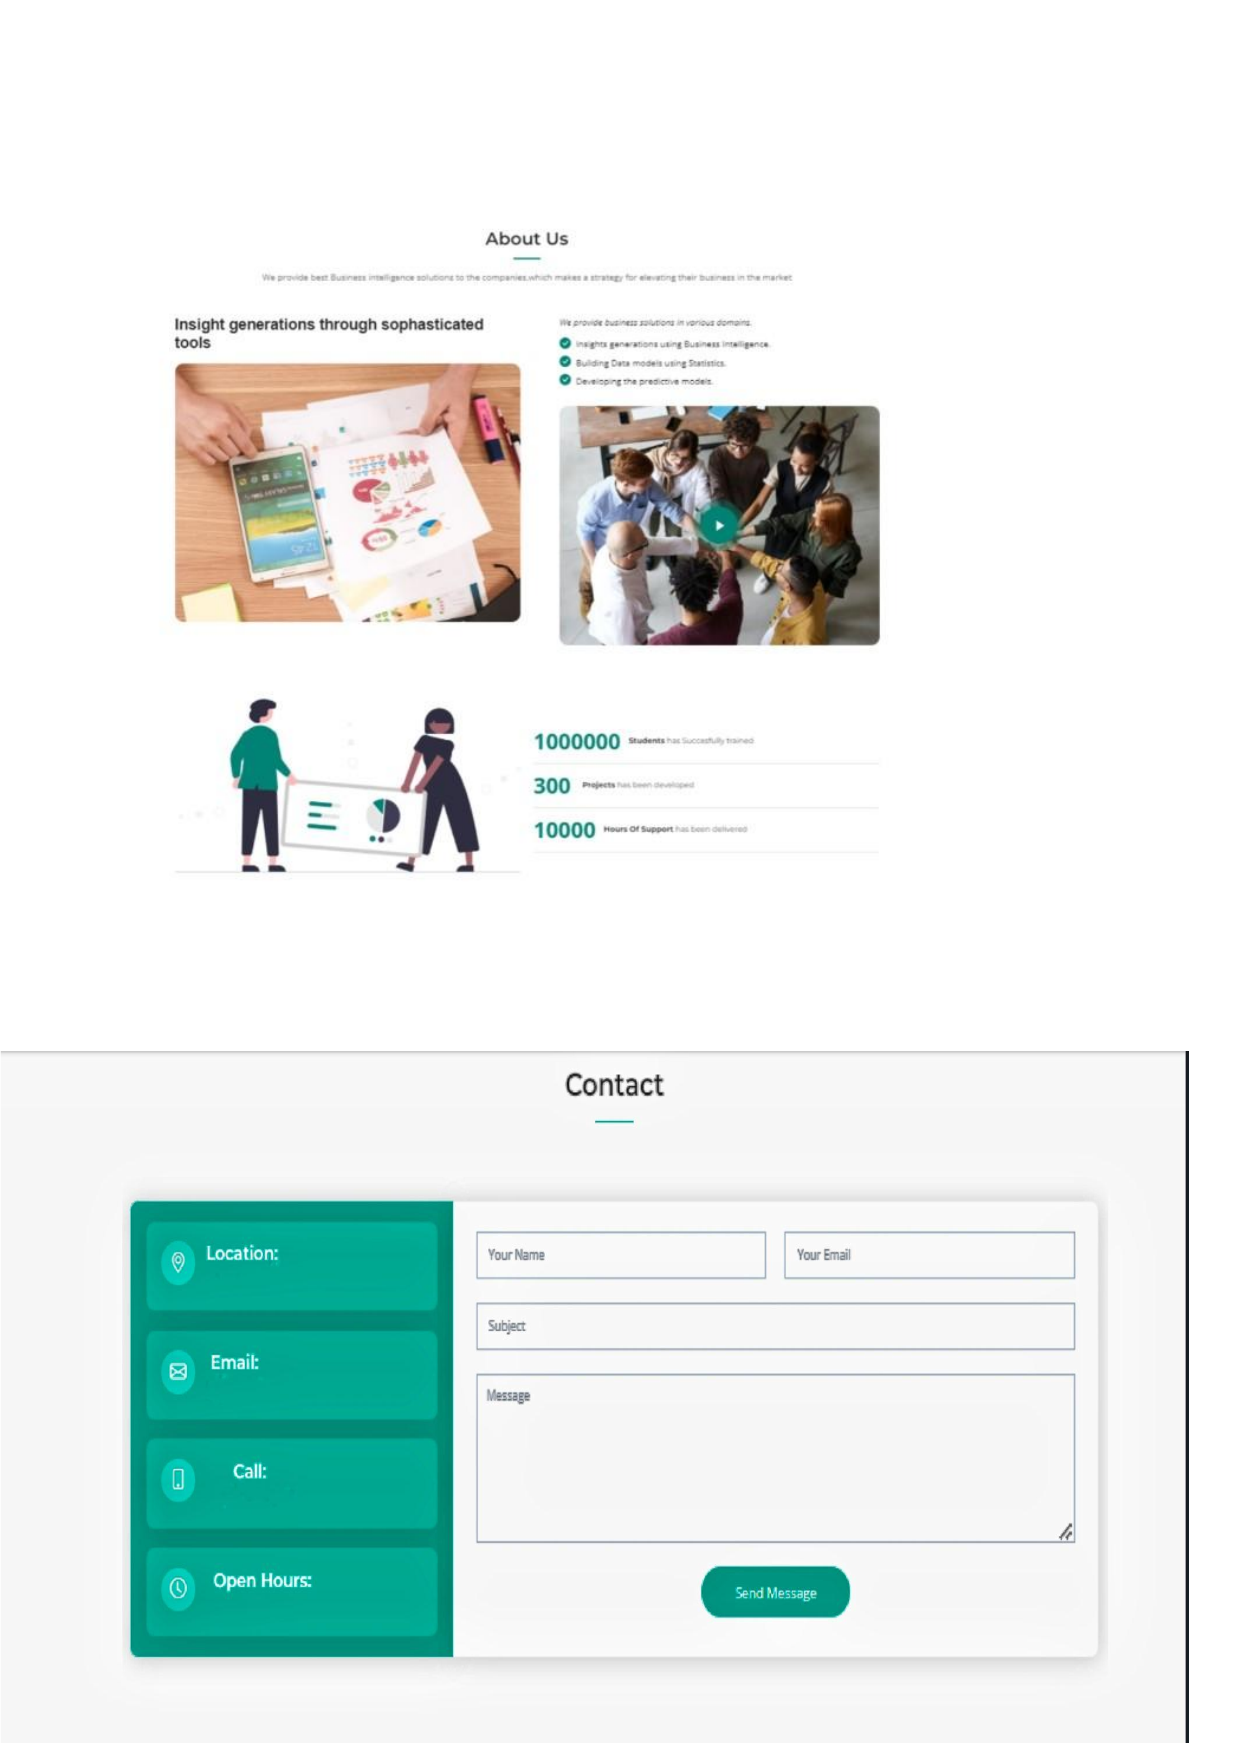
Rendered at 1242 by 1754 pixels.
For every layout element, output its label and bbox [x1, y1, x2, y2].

picture [2, 1051, 1189, 1743]
picture [103, 144, 938, 970]
